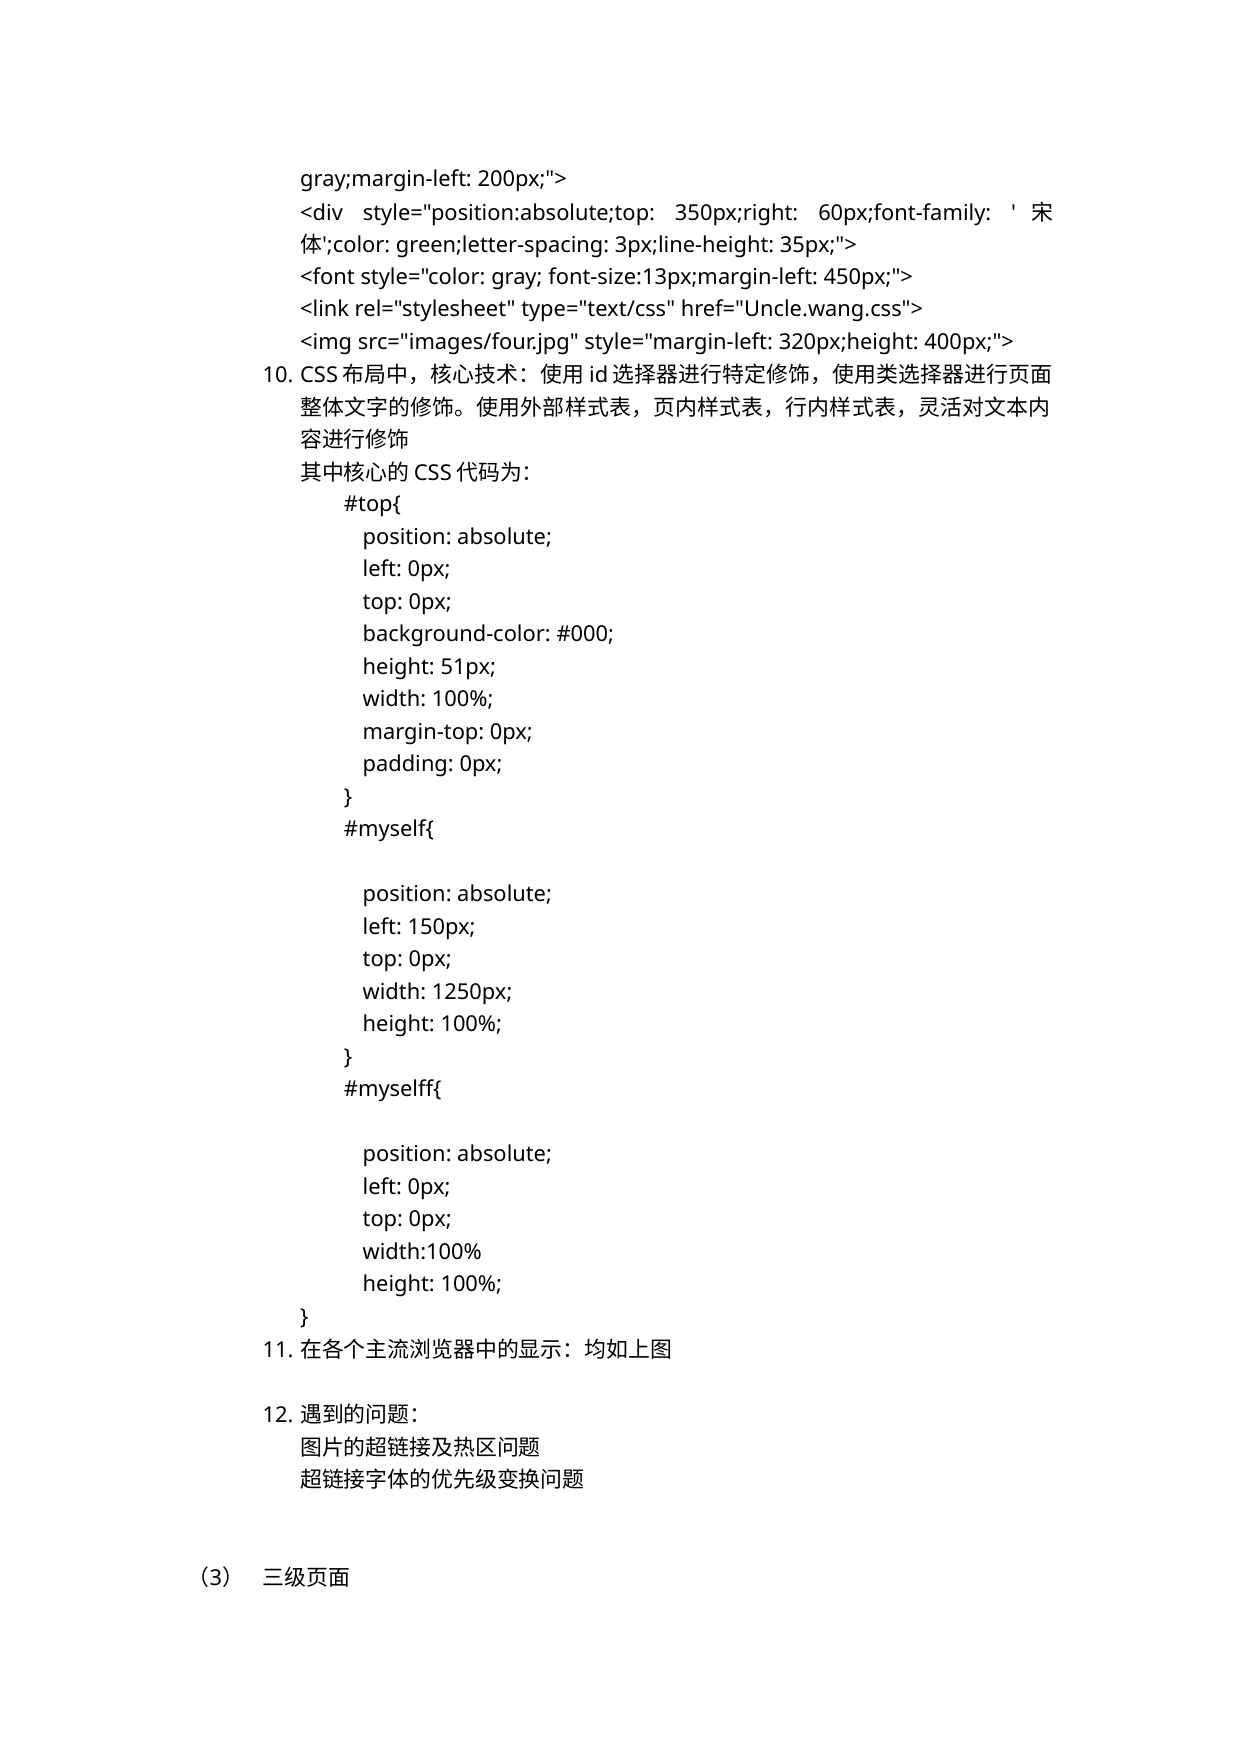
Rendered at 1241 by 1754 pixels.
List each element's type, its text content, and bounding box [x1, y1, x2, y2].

list padding: 0px; [300, 747, 1053, 779]
list 图片的超链接及热区问题 [300, 1429, 1053, 1462]
list position: absolute; [300, 877, 1053, 909]
list top: 0px; [300, 942, 1053, 974]
list } [300, 779, 1053, 812]
list #myself{ [300, 812, 1053, 844]
list height: 51px; [300, 649, 1053, 682]
list } [300, 1299, 1053, 1332]
list background-color: #000; [300, 617, 1053, 649]
list top: 0px; [300, 584, 1053, 617]
list 三级页面 [187, 1559, 1053, 1592]
list left: 150px; [300, 909, 1053, 942]
list <div style="position:absolute;top: 350px;right: 60px;font-family: '宋体';color: green;letter-spacing: 3px;line-height: 35px;"> [300, 194, 1053, 259]
list left: 0px; [300, 1169, 1053, 1202]
list <img src="images/four.jpg" style="margin-left: 320px;height: 400px;"> [300, 324, 1053, 357]
list width: 100%; [300, 682, 1053, 714]
list position: absolute; [300, 519, 1053, 552]
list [300, 162, 1053, 194]
list position: absolute; [300, 1137, 1053, 1169]
list 超链接字体的优先级变换问题 [300, 1462, 1053, 1494]
list width:100% [300, 1234, 1053, 1267]
list height: 100%; [300, 1007, 1053, 1039]
list 遇到的问题： [262, 1397, 1053, 1429]
list 其中核心的CSS代码为： [300, 454, 1053, 487]
list left: 0px; [300, 552, 1053, 584]
list top: 0px; [300, 1202, 1053, 1234]
list <link rel="stylesheet" type="text/css" href="Uncle.wang.css"> [300, 292, 1053, 324]
list margin-top: 0px; [300, 714, 1053, 747]
list CSS布局中，核心技术：使用id选择器进行特定修饰，使用类选择器进行页面整体文字的修饰。使用外部样式表，页内样式表，行内样式表，灵活对文本内容进行修饰 [262, 357, 1053, 454]
list #myselff{ [300, 1072, 1053, 1104]
list height: 100%; [300, 1267, 1053, 1299]
list 在各个主流浏览器中的显示：均如上图 [262, 1332, 1053, 1364]
list width: 1250px; [300, 974, 1053, 1007]
list <font style="color: gray; font-size:13px;margin-left: 450px;"> [300, 259, 1053, 292]
list #top{ [300, 487, 1053, 519]
list } [300, 1039, 1053, 1072]
